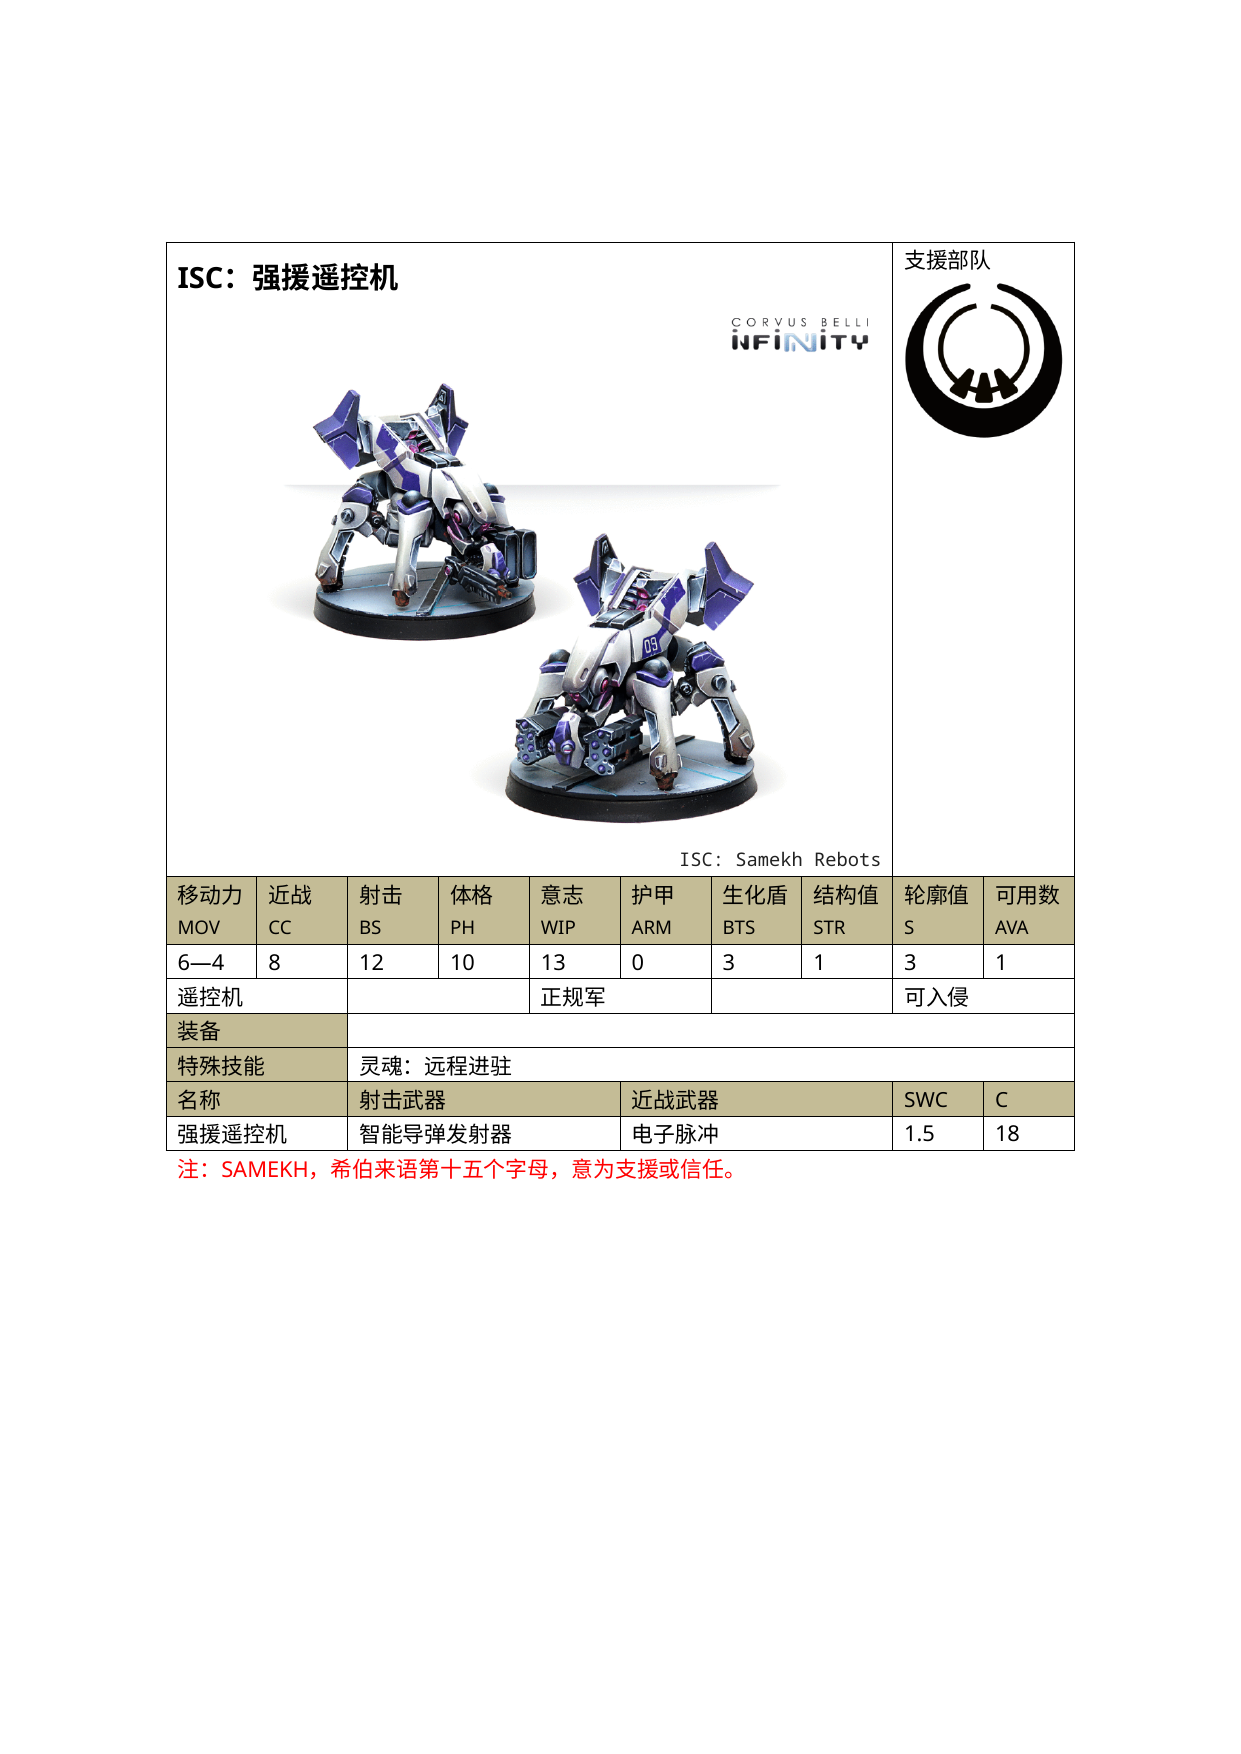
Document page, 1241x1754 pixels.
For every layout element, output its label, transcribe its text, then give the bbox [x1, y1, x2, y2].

table_cell 射击武器 [348, 1082, 620, 1116]
table_cell 智能导弹发射器 [348, 1117, 620, 1150]
table_cell 10 [439, 945, 529, 978]
table_cell SWC [893, 1082, 983, 1116]
table_cell 可入侵 [893, 979, 1074, 1012]
table_cell 6—4 [167, 945, 256, 978]
table_cell 意志 WIP [530, 877, 620, 944]
table_cell 护甲 ARM [621, 877, 711, 944]
table_cell 13 [530, 945, 620, 978]
table_header ISC：强援遥控机 ISC: Samekh Rebots [167, 243, 892, 876]
table_cell 可用数 AVA [984, 877, 1074, 944]
table_cell 8 [257, 945, 347, 978]
table_cell [348, 1014, 1074, 1047]
table_cell 近战武器 [621, 1082, 892, 1116]
picture [903, 276, 1063, 443]
table_cell 体格 PH [439, 877, 529, 944]
table_cell 3 [712, 945, 801, 978]
table_cell 射击 BS [348, 877, 438, 944]
table_cell 12 [348, 945, 438, 978]
table_cell 1 [802, 945, 892, 978]
table_cell 名称 [167, 1082, 347, 1116]
table_cell 特殊技能 [167, 1048, 347, 1081]
table_cell 1 [984, 945, 1074, 978]
table_cell 遥控机 [167, 979, 347, 1012]
table_cell 18 [984, 1117, 1074, 1150]
table_cell 3 [893, 945, 983, 978]
table_cell C [984, 1082, 1074, 1116]
table_cell 结构值 STR [802, 877, 892, 944]
table_cell 灵魂：远程进驻 [348, 1048, 1074, 1081]
table_cell [712, 979, 892, 1012]
table_cell 0 [621, 945, 711, 978]
picture [177, 312, 882, 840]
table_cell 装备 [167, 1014, 347, 1047]
table_cell 1.5 [893, 1117, 983, 1150]
table_cell 正规军 [530, 979, 711, 1012]
table_cell [348, 979, 529, 1012]
table_cell 近战 CC [257, 877, 347, 944]
text 注：SAMEKH，希伯来语第十五个字母，意为支援或信任。 [177, 1151, 1063, 1184]
table_cell 电子脉冲 [621, 1117, 892, 1150]
table_cell 移动力 MOV [167, 877, 256, 944]
table_cell 强援遥控机 [167, 1117, 347, 1150]
table_cell 生化盾 BTS [712, 877, 801, 944]
table_header 支援部队 [893, 243, 1074, 876]
table_cell 轮廓值 S [893, 877, 983, 944]
